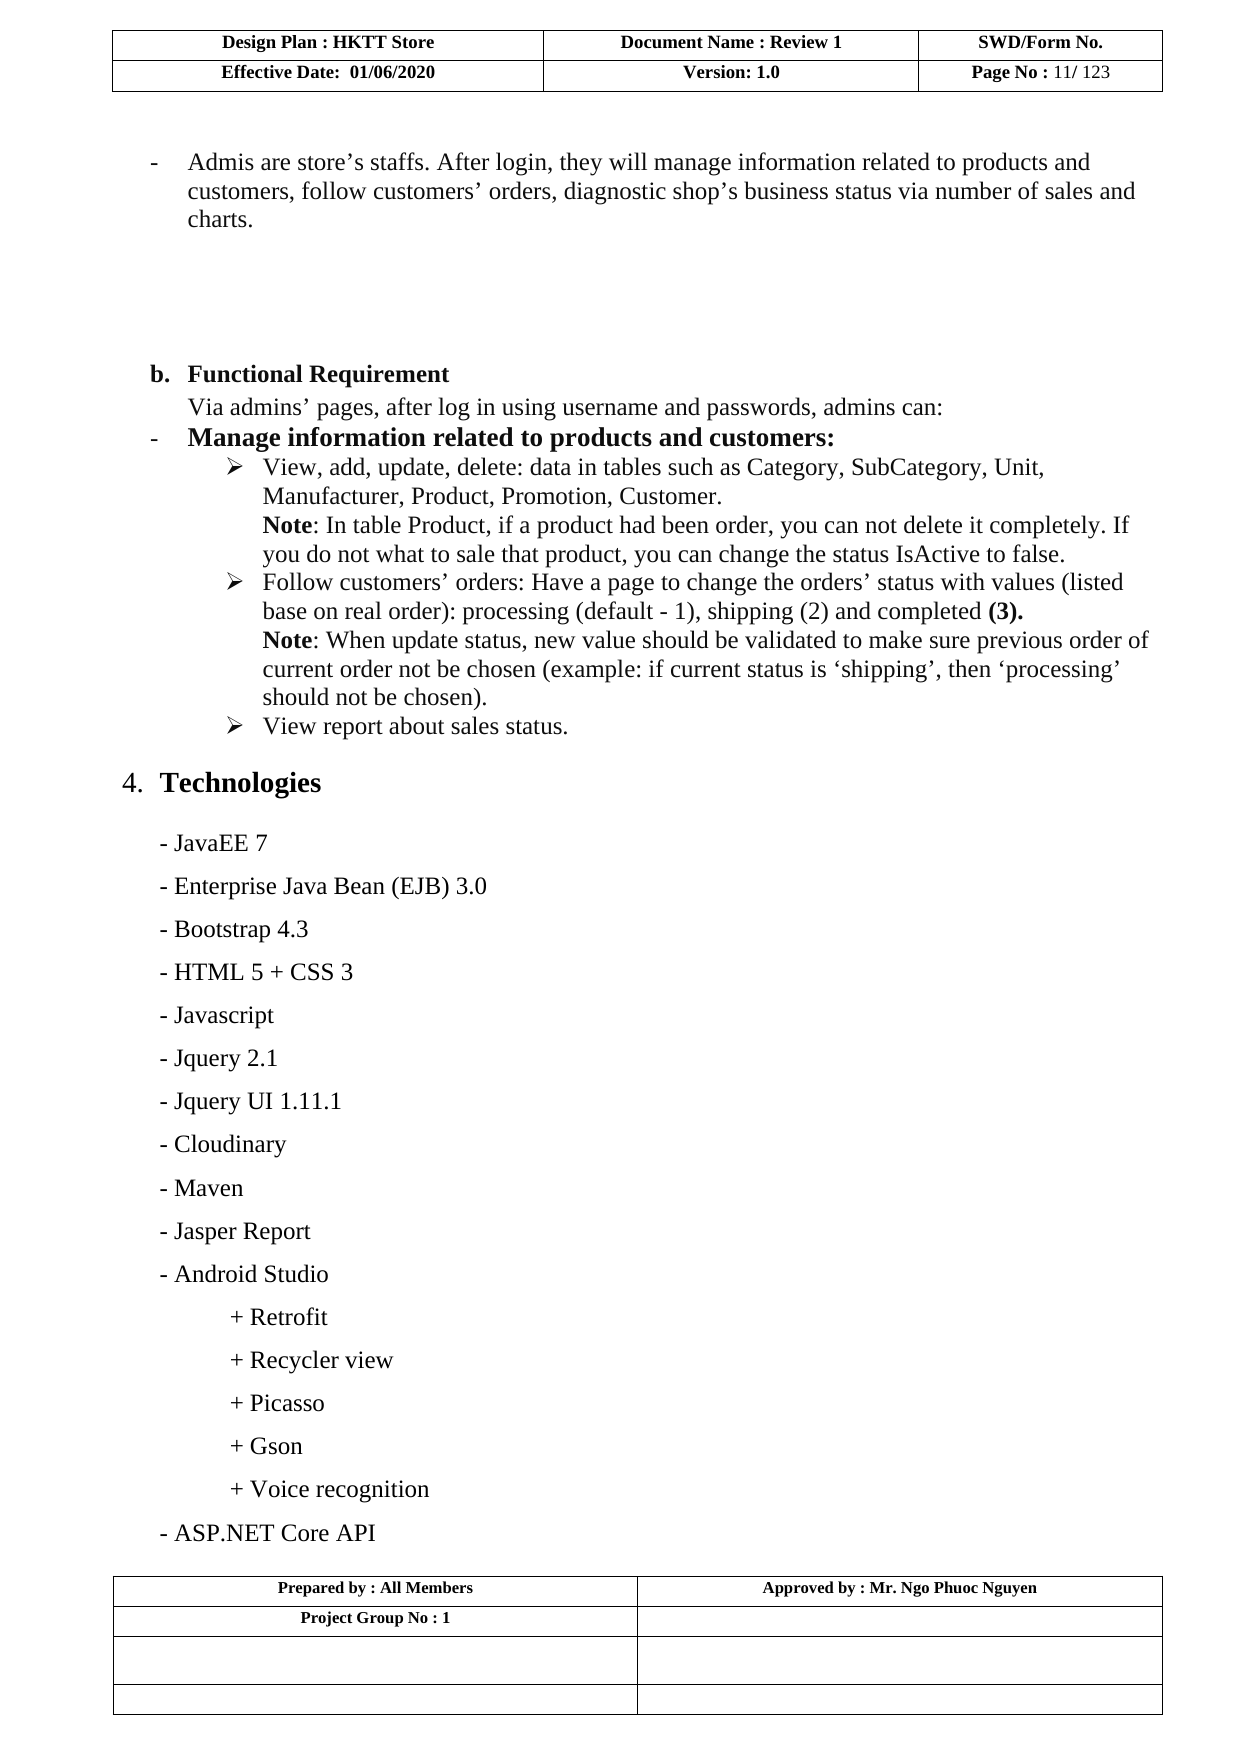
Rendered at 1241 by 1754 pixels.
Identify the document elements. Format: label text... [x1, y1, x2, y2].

list View report about sales status. [225, 711, 1162, 740]
text + Recycler view [218, 1345, 1162, 1374]
text - Jquery UI 1.11.1 [159, 1086, 1162, 1115]
list Admis are store’s staffs. After login, they will manage information related to products and customers, follow customers’ orders, diagnostic shop’s business status via number of sales and charts. [150, 147, 1162, 233]
text - Jquery 2.1 [159, 1043, 1162, 1072]
text - Jasper Report [159, 1216, 1162, 1244]
text - Enterprise Java Bean (EJB) 3.0 [159, 871, 1162, 899]
text + Retrofit [218, 1302, 1162, 1331]
text - HTML 5 + CSS 3 [159, 957, 1162, 986]
list Via admins’ pages, after log in using username and passwords, admins can: [187, 392, 1162, 421]
list Follow customers’ orders: Have a page to change the orders’ status with values (listed base on real order): processing (default - 1), shipping (2) and completed (3). [225, 567, 1162, 625]
text - Android Studio [159, 1259, 1162, 1288]
text - Bootstrap 4.3 [159, 914, 1162, 943]
text - Cloudinary [159, 1129, 1162, 1158]
text - ASP.NET Core API [159, 1518, 1162, 1546]
text + Gson [218, 1431, 1162, 1460]
list View, add, update, delete: data in tables such as Category, SubCategory, Unit, Manufacturer, Product, Promotion, Customer. [225, 452, 1162, 510]
list Note: In table Product, if a product had been order, you can not delete it completely. If you do not what to sale that product, you can change the status IsActive to false. [262, 510, 1162, 567]
text - Maven [159, 1173, 1162, 1201]
text + Picasso [218, 1388, 1162, 1417]
list Note: When update status, new value should be validated to make sure previous order of current order not be chosen (example: if current status is ‘shipping’, then ‘processing’ should not be chosen). [262, 625, 1162, 711]
list Manage information related to products and customers: [150, 421, 1162, 452]
list Functional Requirement [150, 359, 1162, 388]
text - Javascript [159, 1000, 1162, 1029]
text + Voice recognition [218, 1474, 1162, 1503]
text - JavaEE 7 [159, 828, 1162, 856]
subtitle Technologies [122, 765, 1162, 798]
